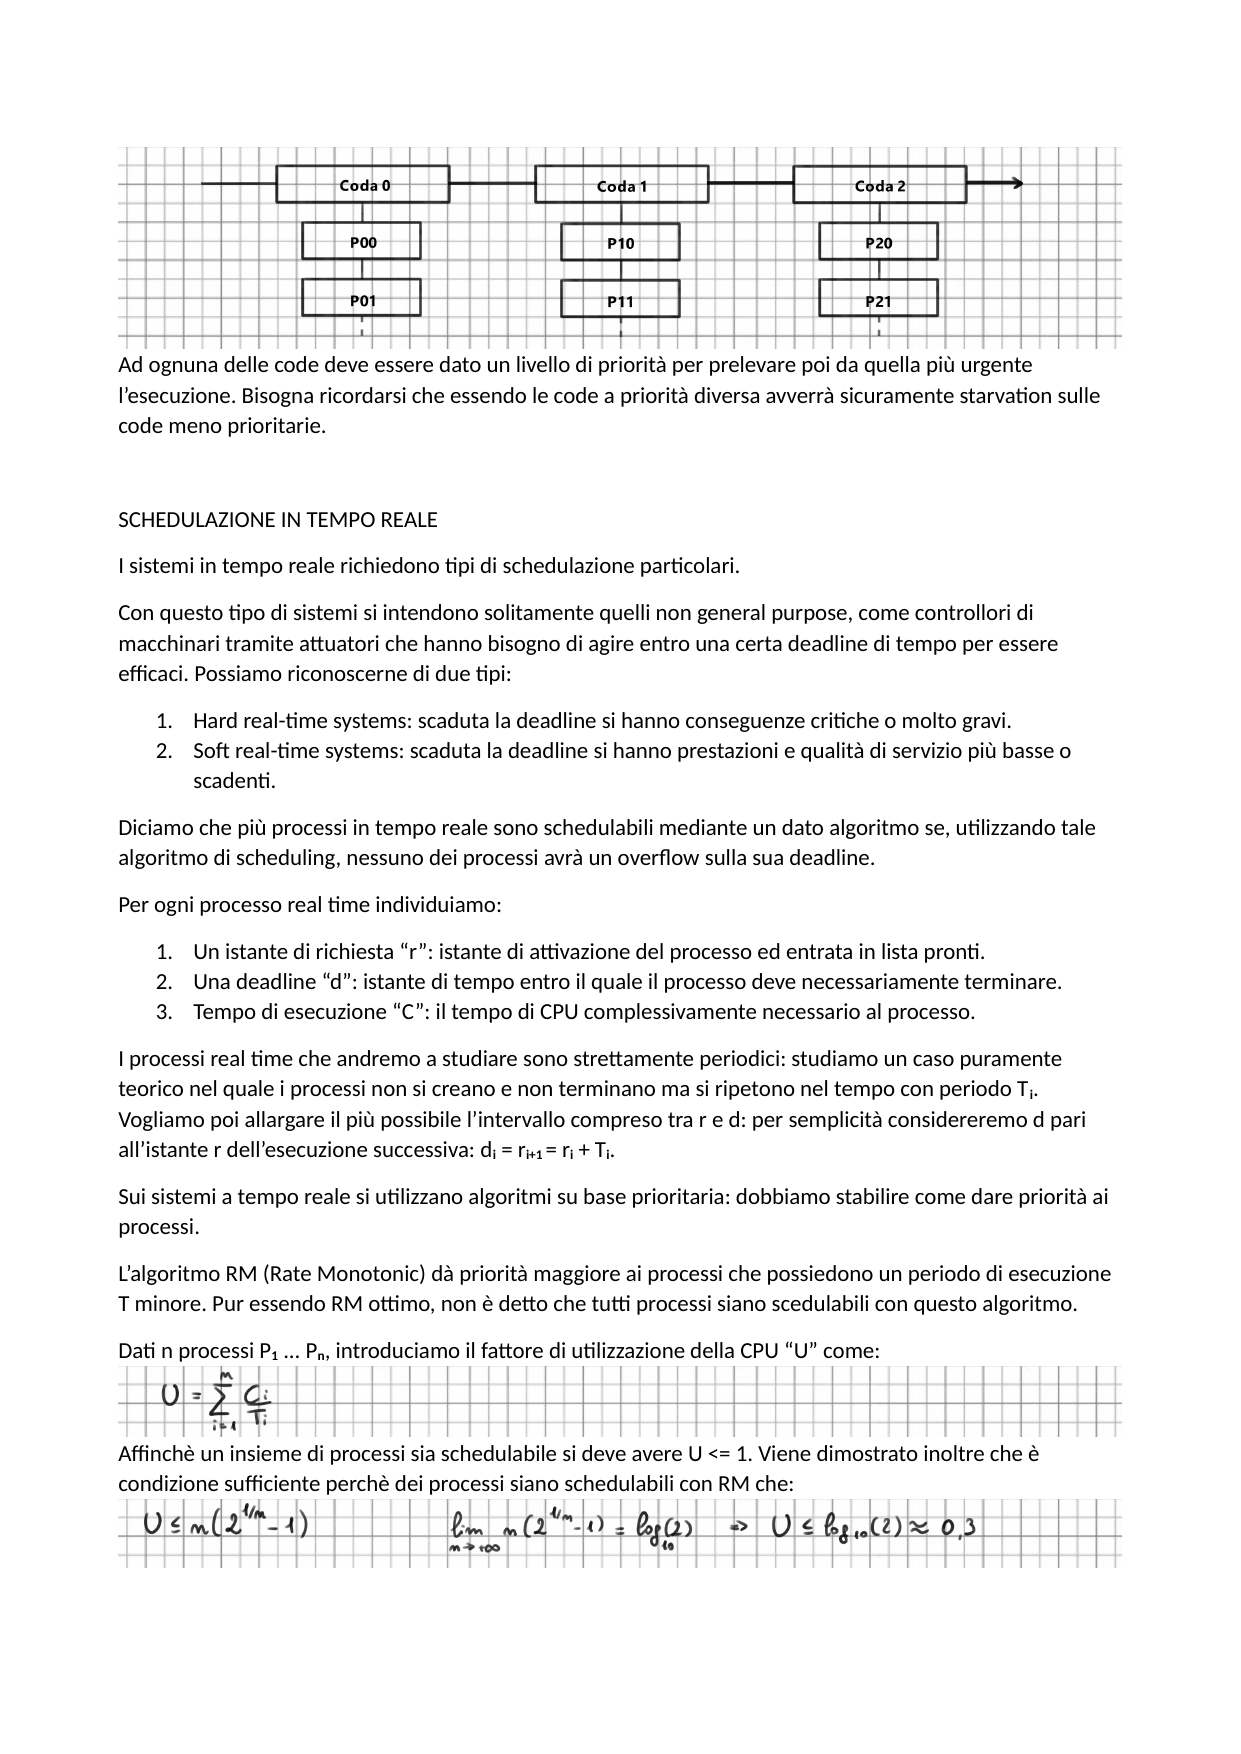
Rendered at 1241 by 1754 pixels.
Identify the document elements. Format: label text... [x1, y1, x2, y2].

text I sistemi in tempo reale richiedono tipi di schedulazione particolari. [118, 552, 1122, 580]
list Una deadline “d”: istante di tempo entro il quale il processo deve necessariamente terminare. [156, 967, 1122, 995]
text L’algoritmo RM (Rate Monotonic) dà priorità maggiore ai processi che possiedono un periodo di esecuzione T minore. Pur essendo RM ottimo, non è detto che tutti processi siano scedulabili con questo algoritmo. [118, 1259, 1122, 1317]
text Per ogni processo real time individuiamo: [118, 890, 1122, 918]
text SCHEDULAZIONE IN TEMPO REALE [118, 505, 1122, 533]
text Sui sistemi a tempo reale si utilizzano algoritmi su base prioritaria: dobbiamo stabilire come dare priorità ai processi. [118, 1182, 1122, 1240]
text Dati n processi P1 ... Pn, introduciamo il fattore di utilizzazione della CPU “U” come: Affinchè un insieme di processi sia schedulabile si deve avere U <= 1. Viene dimostrato inoltre che è condizione sufficiente perchè dei processi siano schedulabili con RM che: [118, 1437, 1122, 1499]
text Dati n processi P1 ... Pn, introduciamo il fattore di utilizzazione della CPU “U” come: Affinchè un insieme di processi sia schedulabile si deve avere U <= 1. Viene dimostrato inoltre che è condizione sufficiente perchè dei processi siano schedulabili con RM che: [118, 1336, 1122, 1366]
picture [118, 1366, 1123, 1437]
text Diciamo che più processi in tempo reale sono schedulabili mediante un dato algoritmo se, utilizzando tale algoritmo di scheduling, nessuno dei processi avrà un overflow sulla sua deadline. [118, 813, 1122, 871]
list Soft real-time systems: scaduta la deadline si hanno prestazioni e qualità di servizio più basse o scadenti. [156, 736, 1122, 794]
list Tempo di esecuzione “C”: il tempo di CPU complessivamente necessario al processo. [156, 997, 1122, 1026]
text Con questo tipo di sistemi si intendono solitamente quelli non general purpose, come controllori di macchinari tramite attuatori che hanno bisogno di agire entro una certa deadline di tempo per essere efficaci. Possiamo riconoscerne di due tipi: [118, 598, 1122, 687]
picture [118, 147, 1123, 349]
list Hard real-time systems: scaduta la deadline si hanno conseguenze critiche o molto gravi. [156, 706, 1122, 734]
picture [118, 1499, 1123, 1568]
list Un istante di richiesta “r”: istante di attivazione del processo ed entrata in lista pronti. [156, 937, 1122, 965]
text I processi real time che andremo a studiare sono strettamente periodici: studiamo un caso puramente teorico nel quale i processi non si creano e non terminano ma si ripetono nel tempo con periodo Ti. Vogliamo poi allargare il più possibile l’intervallo compreso tra r e d: per semplicità considereremo d pari all’istante r dell’esecuzione successiva: di = ri+1 = ri + Ti. [118, 1044, 1122, 1163]
